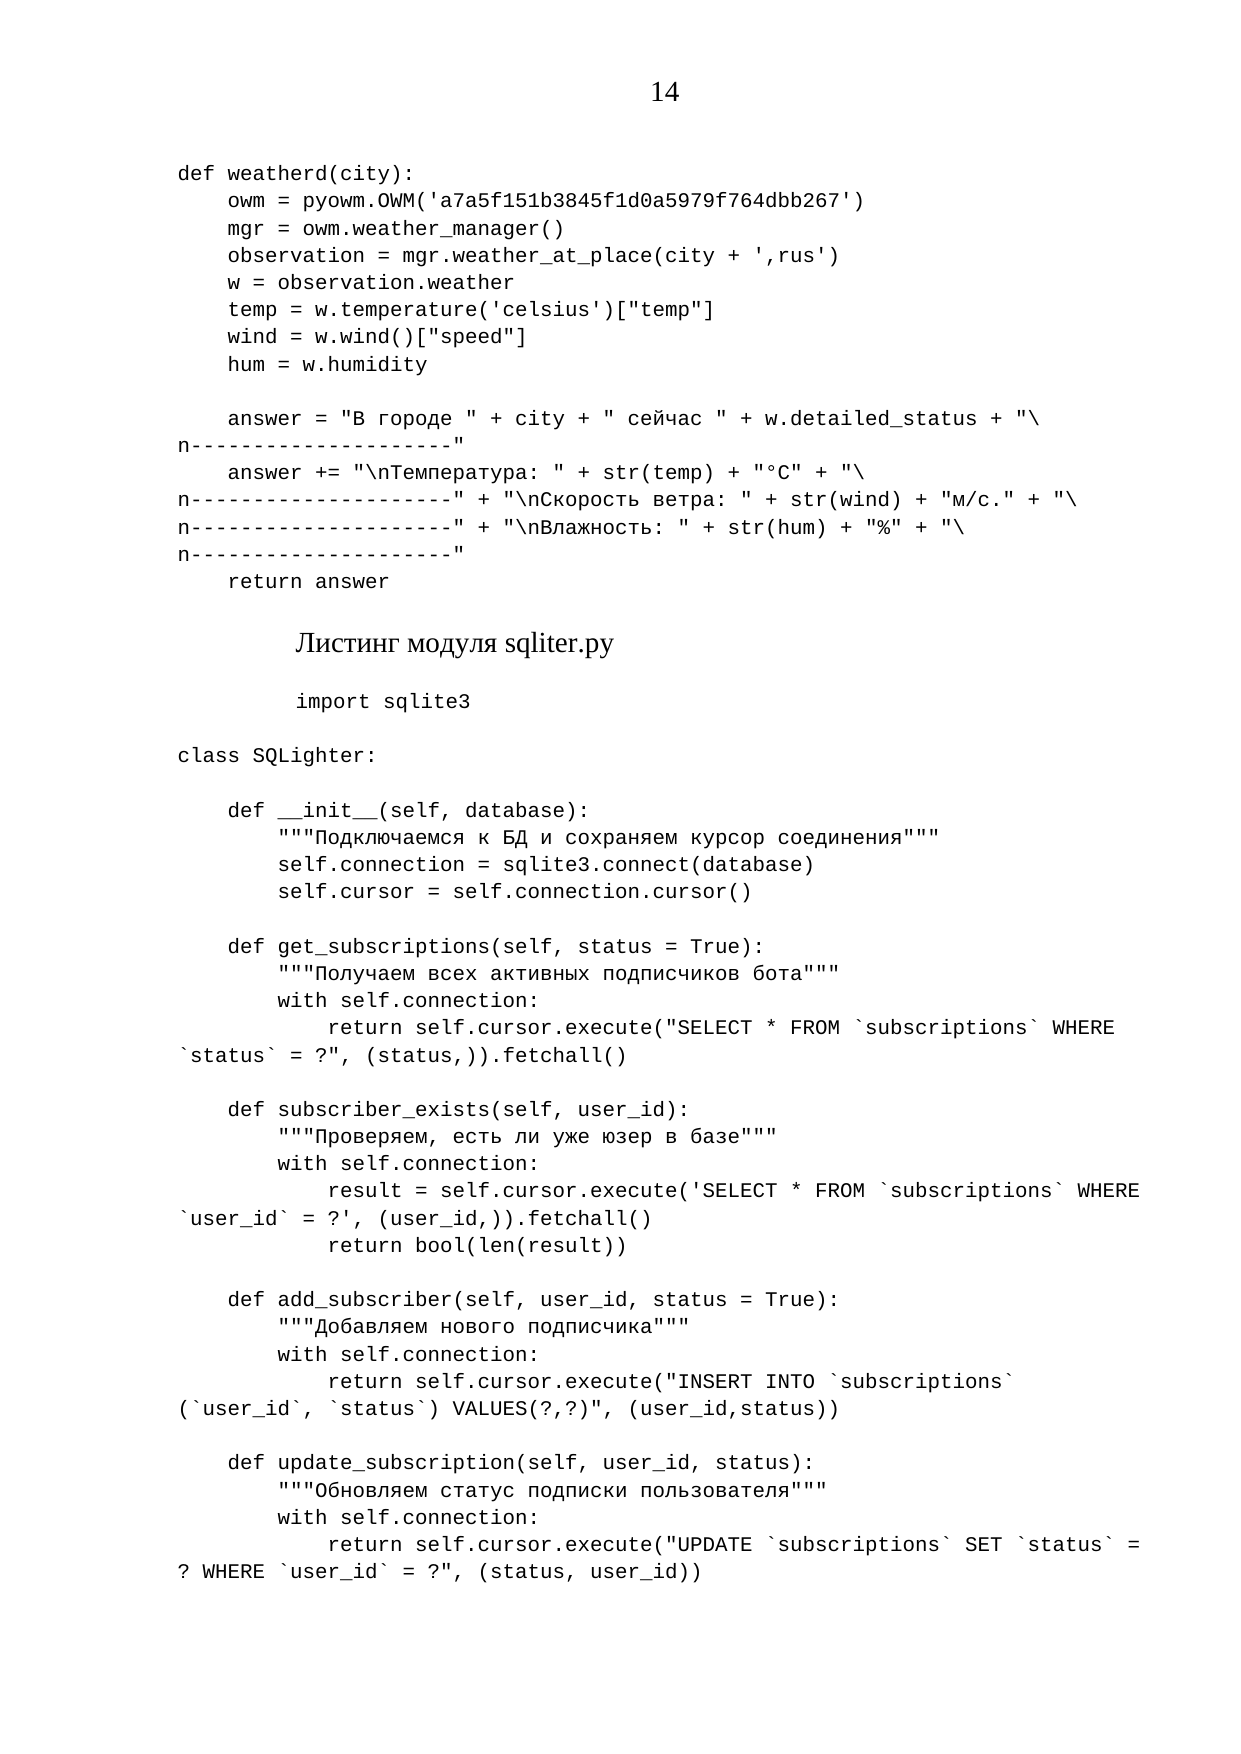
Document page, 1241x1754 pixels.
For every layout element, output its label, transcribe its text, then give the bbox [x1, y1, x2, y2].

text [177, 136, 1152, 595]
text Листинг модуля sqliter.py [177, 625, 1152, 659]
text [177, 691, 1152, 1612]
